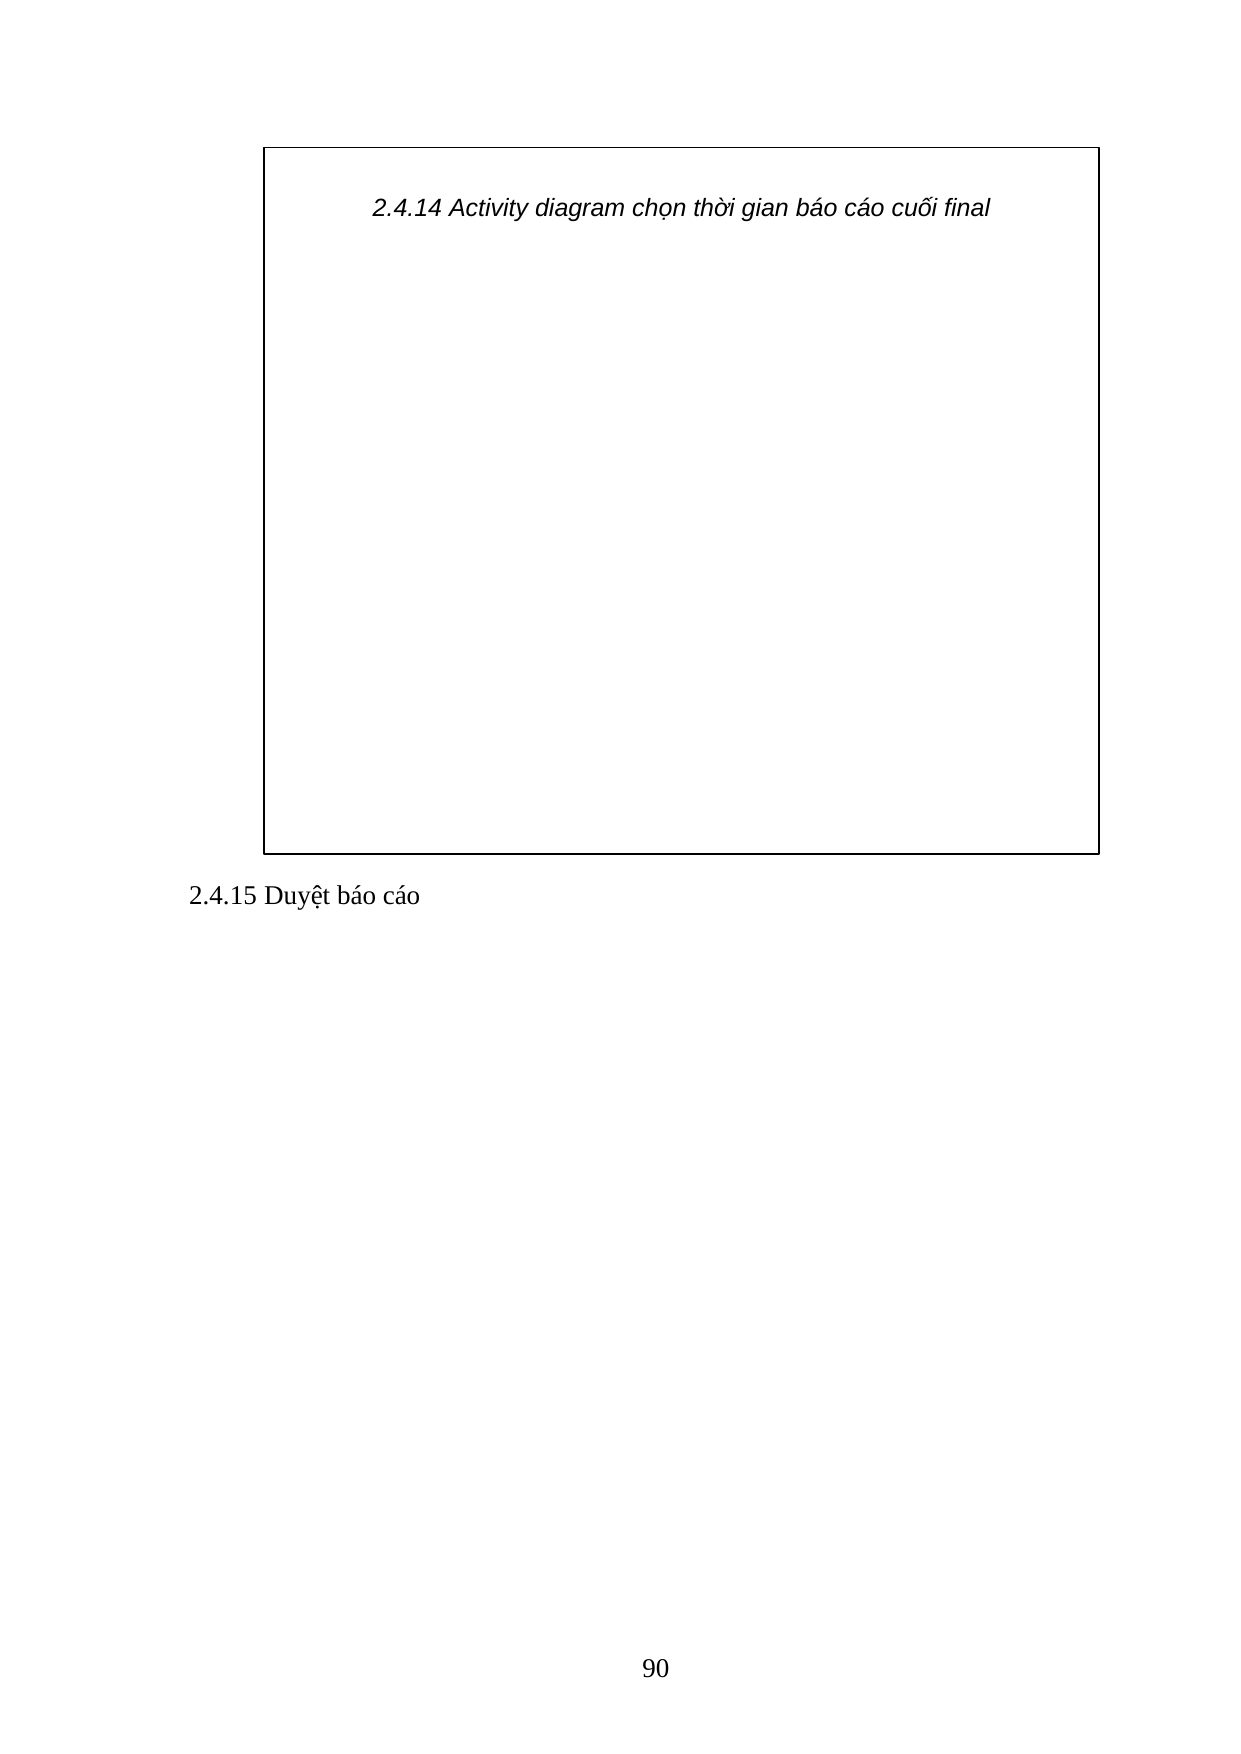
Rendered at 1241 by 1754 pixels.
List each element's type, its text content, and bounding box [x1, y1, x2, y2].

list Duyệt báo cáo [189, 879, 1122, 911]
